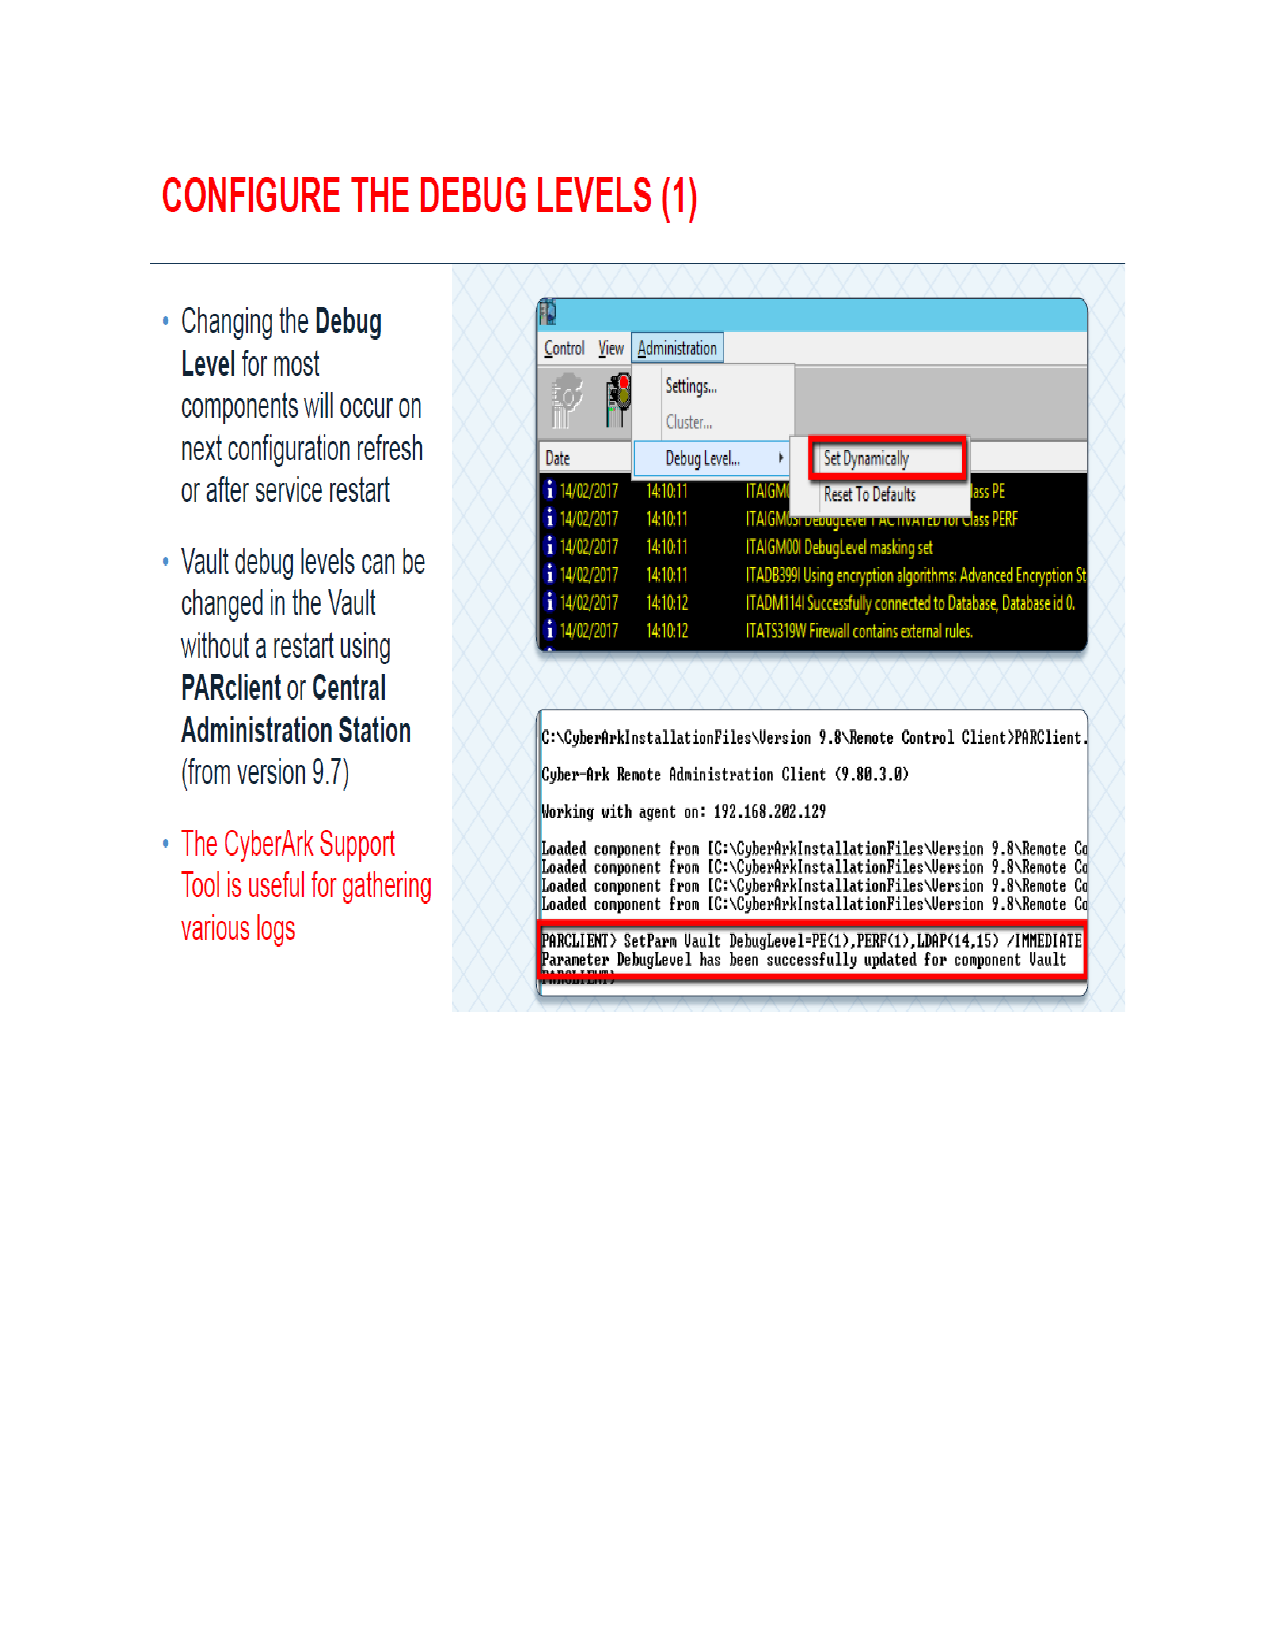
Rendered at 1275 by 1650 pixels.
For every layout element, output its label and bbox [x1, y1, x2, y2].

picture [150, 150, 1125, 1012]
